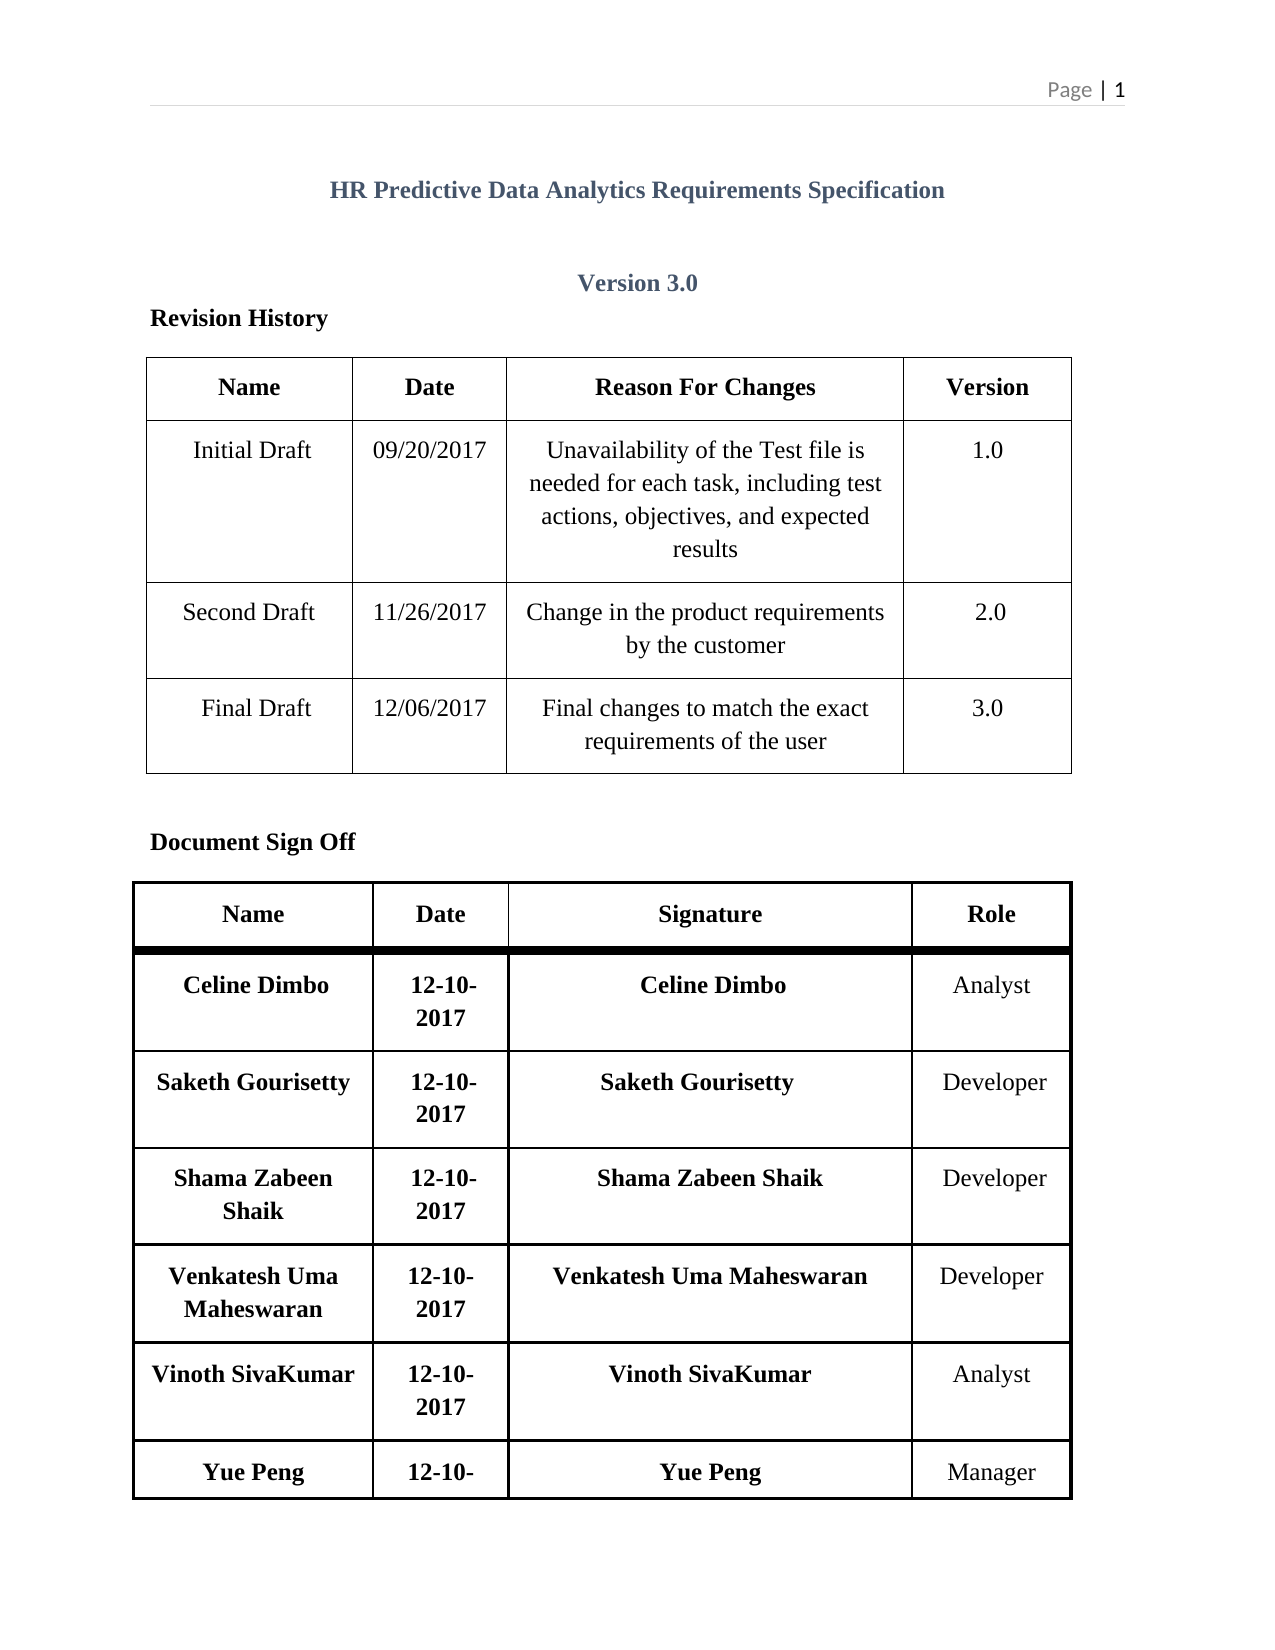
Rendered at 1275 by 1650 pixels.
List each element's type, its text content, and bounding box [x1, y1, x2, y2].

table_cell 12-10-2017 [374, 1344, 507, 1439]
table_cell Analyst [913, 1344, 1069, 1439]
table_header Name [147, 358, 352, 420]
table_cell Yue Peng [135, 1442, 372, 1497]
table_cell Final Draft [147, 679, 352, 773]
table_header Date [353, 358, 506, 420]
table_cell 2.0 [904, 583, 1071, 677]
table_cell 12-10-2017 [374, 1442, 507, 1497]
table_cell Initial Draft [147, 421, 352, 582]
table_cell Second Draft [147, 583, 352, 677]
table_cell 3.0 [904, 679, 1071, 773]
table_header Signature [509, 884, 911, 946]
table_cell Developer [913, 1052, 1069, 1147]
title HR Predictive Data Analytics Requirements Specification [150, 175, 1125, 204]
table_cell Developer [913, 1246, 1069, 1341]
title Version 3.0 [150, 268, 1125, 297]
table_cell Shama Zabeen Shaik [135, 1149, 372, 1243]
table_cell Celine Dimbo [510, 955, 911, 1050]
table_cell 11/26/2017 [353, 583, 506, 677]
text Document Sign Off [150, 827, 1125, 856]
table_cell 12-10-2017 [374, 1149, 507, 1243]
table_cell Manager [913, 1442, 1069, 1497]
table_cell Unavailability of the Test file is needed for each task, including test actions, objectives, and expected results [507, 421, 903, 582]
table_cell Celine Dimbo [135, 955, 372, 1050]
table_cell Vinoth SivaKumar [135, 1344, 372, 1439]
table_header Reason For Changes [507, 358, 903, 420]
table_cell Venkatesh Uma Maheswaran [135, 1246, 372, 1341]
table_cell Analyst [913, 955, 1069, 1050]
table_cell 12-10-2017 [374, 955, 507, 1050]
table_cell Final changes to match the exact requirements of the user [507, 679, 903, 773]
table_cell 12/06/2017 [353, 679, 506, 773]
table_cell Venkatesh Uma Maheswaran [510, 1246, 911, 1341]
table_cell Saketh Gourisetty [135, 1052, 372, 1147]
table_header Date [374, 884, 508, 946]
table_cell 12-10-2017 [374, 1246, 507, 1341]
table_cell 1.0 [904, 421, 1071, 582]
table_cell Vinoth SivaKumar [510, 1344, 911, 1439]
text Revision History [150, 303, 1125, 332]
table_cell Shama Zabeen Shaik [510, 1149, 911, 1243]
table_cell Change in the product requirements by the customer [507, 583, 903, 677]
table_header Role [913, 884, 1069, 946]
table_header Name [135, 884, 372, 946]
table_cell Yue Peng [510, 1442, 911, 1497]
table_header Version [904, 358, 1071, 420]
table_cell 09/20/2017 [353, 421, 506, 582]
table_cell 12-10-2017 [374, 1052, 507, 1147]
table_cell Developer [913, 1149, 1069, 1243]
table_cell Saketh Gourisetty [510, 1052, 911, 1147]
